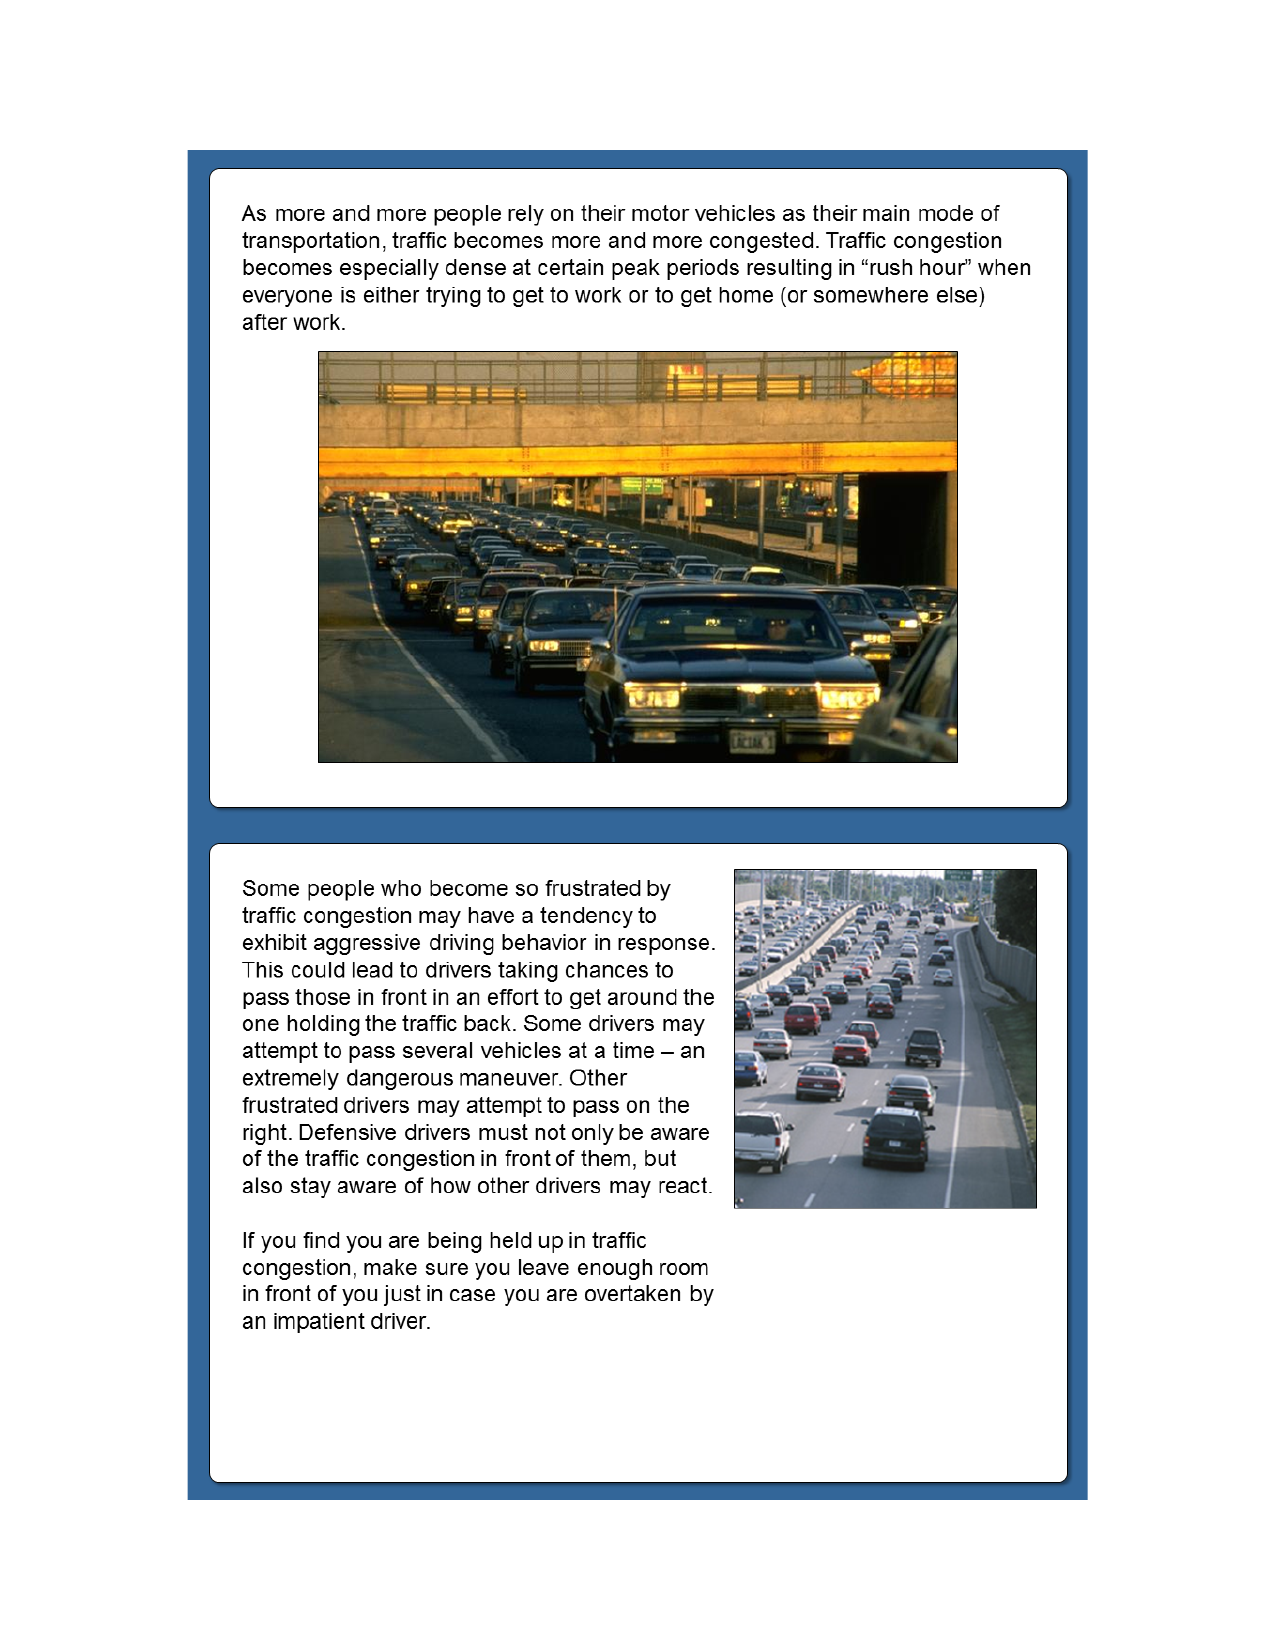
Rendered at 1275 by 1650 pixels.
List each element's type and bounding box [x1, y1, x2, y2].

picture [187, 150, 1088, 1500]
